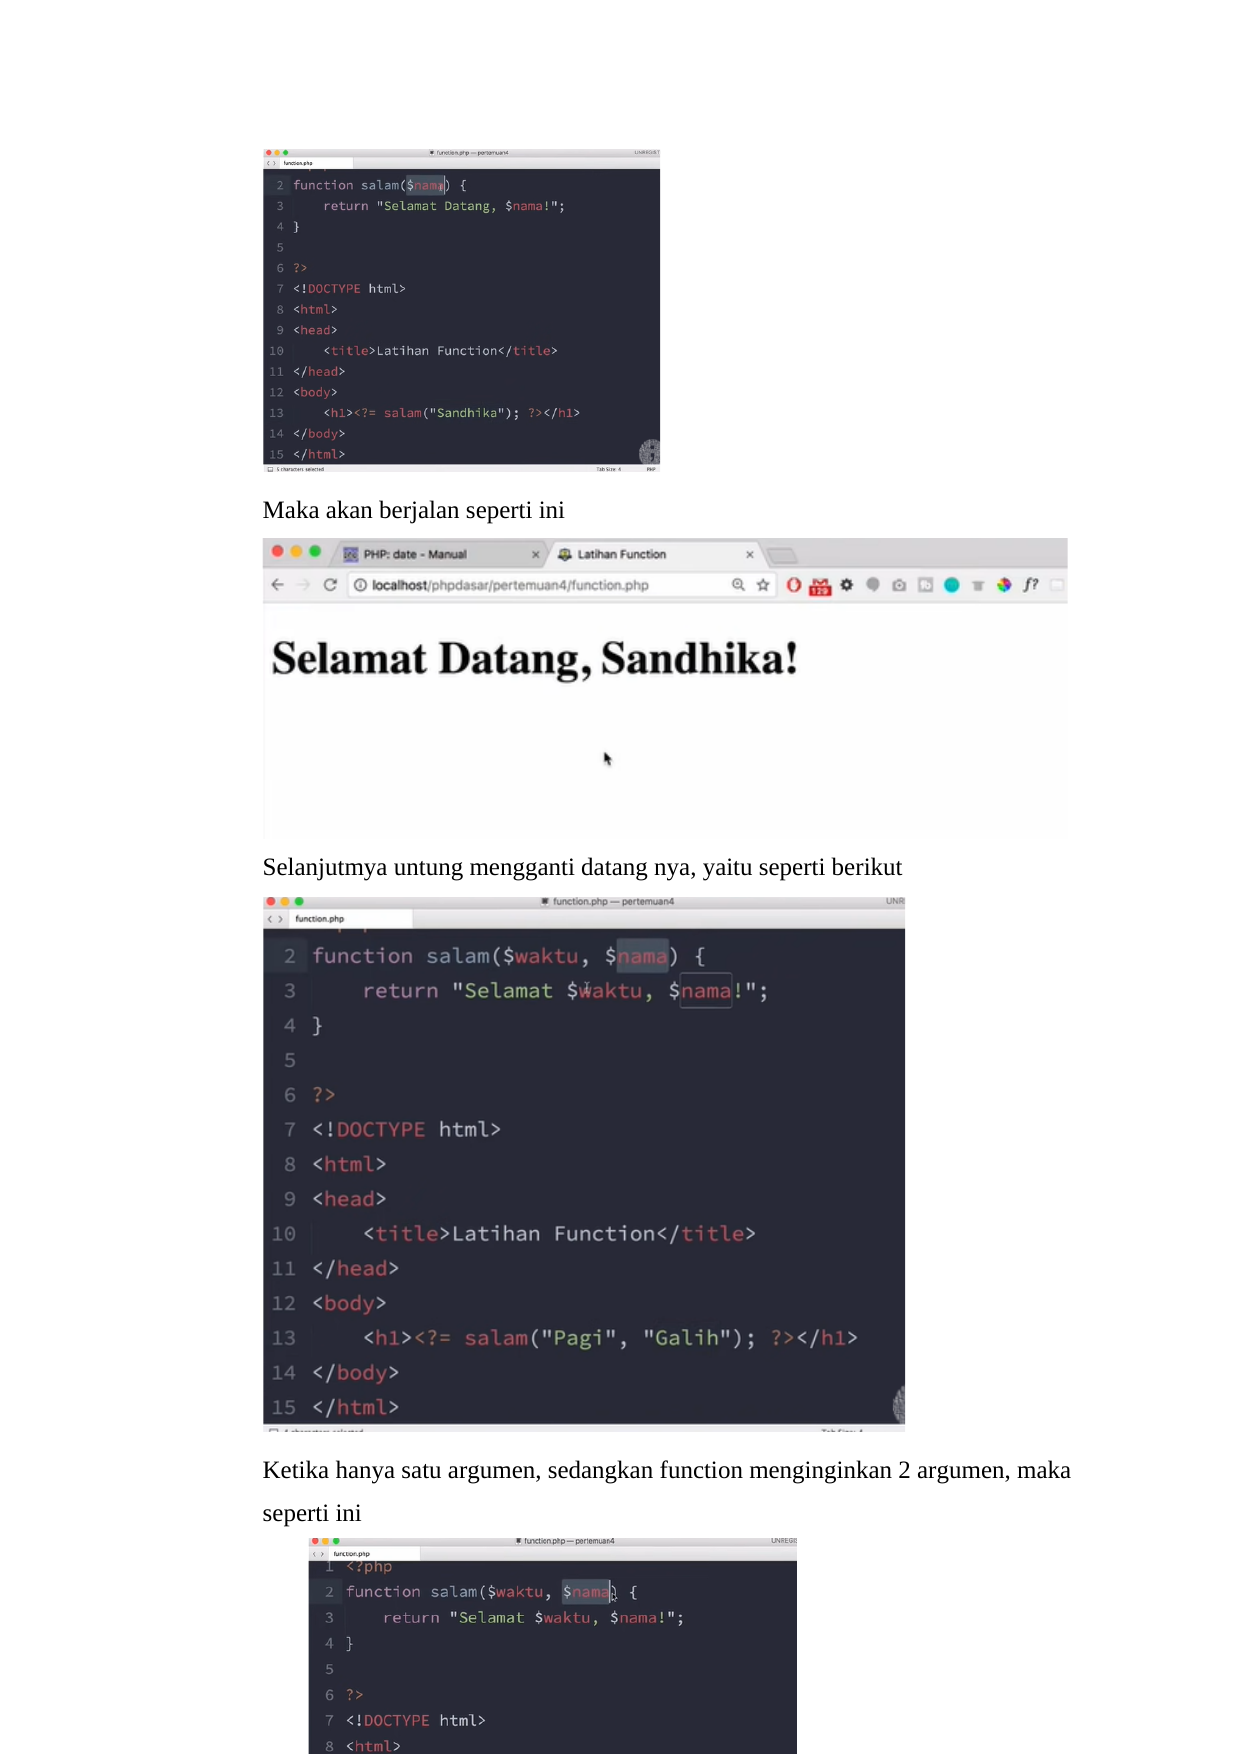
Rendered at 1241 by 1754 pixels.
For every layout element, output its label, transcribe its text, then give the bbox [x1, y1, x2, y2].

text Maka akan berjalan seperti ini [262, 495, 1090, 524]
picture [308, 1538, 797, 1754]
text Ketika hanya satu argumen, sedangkan function menginginkan 2 argumen, maka seperti ini [262, 1455, 1090, 1527]
picture [263, 897, 905, 1432]
picture [262, 538, 1068, 839]
text Selanjutmya untung mengganti datang nya, yaitu seperti berikut [262, 852, 1090, 881]
picture [263, 149, 660, 472]
